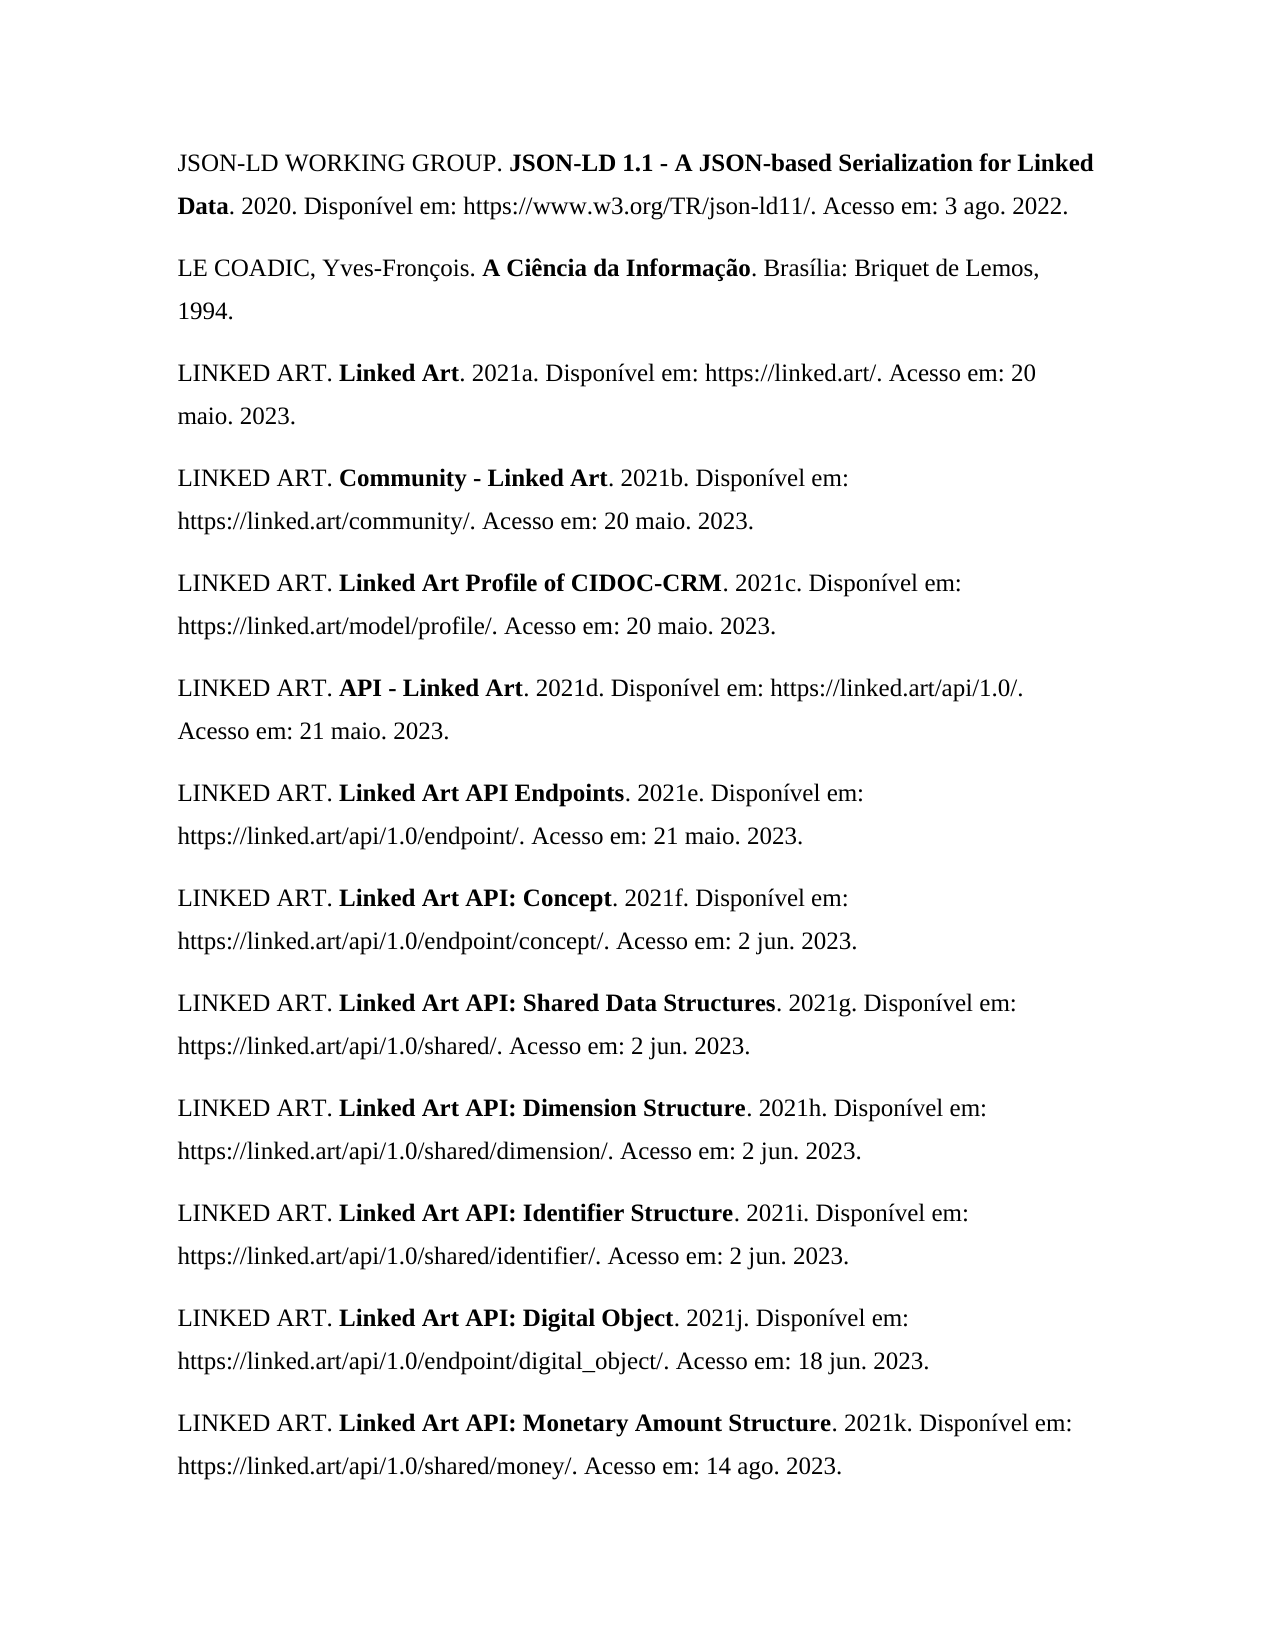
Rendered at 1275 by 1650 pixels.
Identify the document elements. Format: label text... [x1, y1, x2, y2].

text LINKED ART. Community - Linked Art. 2021b. Disponível em: https://linked.art/community/. Acesso em: 20 maio. 2023. [177, 463, 1098, 534]
text LINKED ART. Linked Art API: Shared Data Structures. 2021g. Disponível em: https://linked.art/api/1.0/shared/. Acesso em: 2 jun. 2023. [177, 988, 1098, 1059]
text LINKED ART. Linked Art. 2021a. Disponível em: https://linked.art/. Acesso em: 20 maio. 2023. [177, 358, 1098, 429]
text LINKED ART. API - Linked Art. 2021d. Disponível em: https://linked.art/api/1.0/. Acesso em: 21 maio. 2023. [177, 673, 1098, 744]
text LINKED ART. Linked Art API Endpoints. 2021e. Disponível em: https://linked.art/api/1.0/endpoint/. Acesso em: 21 maio. 2023. [177, 778, 1098, 849]
text LINKED ART. Linked Art Profile of CIDOC-CRM. 2021c. Disponível em: https://linked.art/model/profile/. Acesso em: 20 maio. 2023. [177, 568, 1098, 639]
text LINKED ART. Linked Art API: Monetary Amount Structure. 2021k. Disponível em: https://linked.art/api/1.0/shared/money/. Acesso em: 14 ago. 2023. [177, 1408, 1098, 1479]
text LINKED ART. Linked Art API: Concept. 2021f. Disponível em: https://linked.art/api/1.0/endpoint/concept/. Acesso em: 2 jun. 2023. [177, 883, 1098, 954]
text LINKED ART. Linked Art API: Dimension Structure. 2021h. Disponível em: https://linked.art/api/1.0/shared/dimension/. Acesso em: 2 jun. 2023. [177, 1093, 1098, 1164]
text LINKED ART. Linked Art API: Digital Object. 2021j. Disponível em: https://linked.art/api/1.0/endpoint/digital_object/. Acesso em: 18 jun. 2023. [177, 1303, 1098, 1374]
text LE COADIC, Yves-Fronçois. A Ciência da Informação. Brasília: Briquet de Lemos, 1994. [177, 253, 1098, 324]
text JSON-LD WORKING GROUP. JSON-LD 1.1 - A JSON-based Serialization for Linked Data. 2020. Disponível em: https://www.w3.org/TR/json-ld11/. Acesso em: 3 ago. 2022. [177, 148, 1098, 219]
text LINKED ART. Linked Art API: Identifier Structure. 2021i. Disponível em: https://linked.art/api/1.0/shared/identifier/. Acesso em: 2 jun. 2023. [177, 1198, 1098, 1269]
